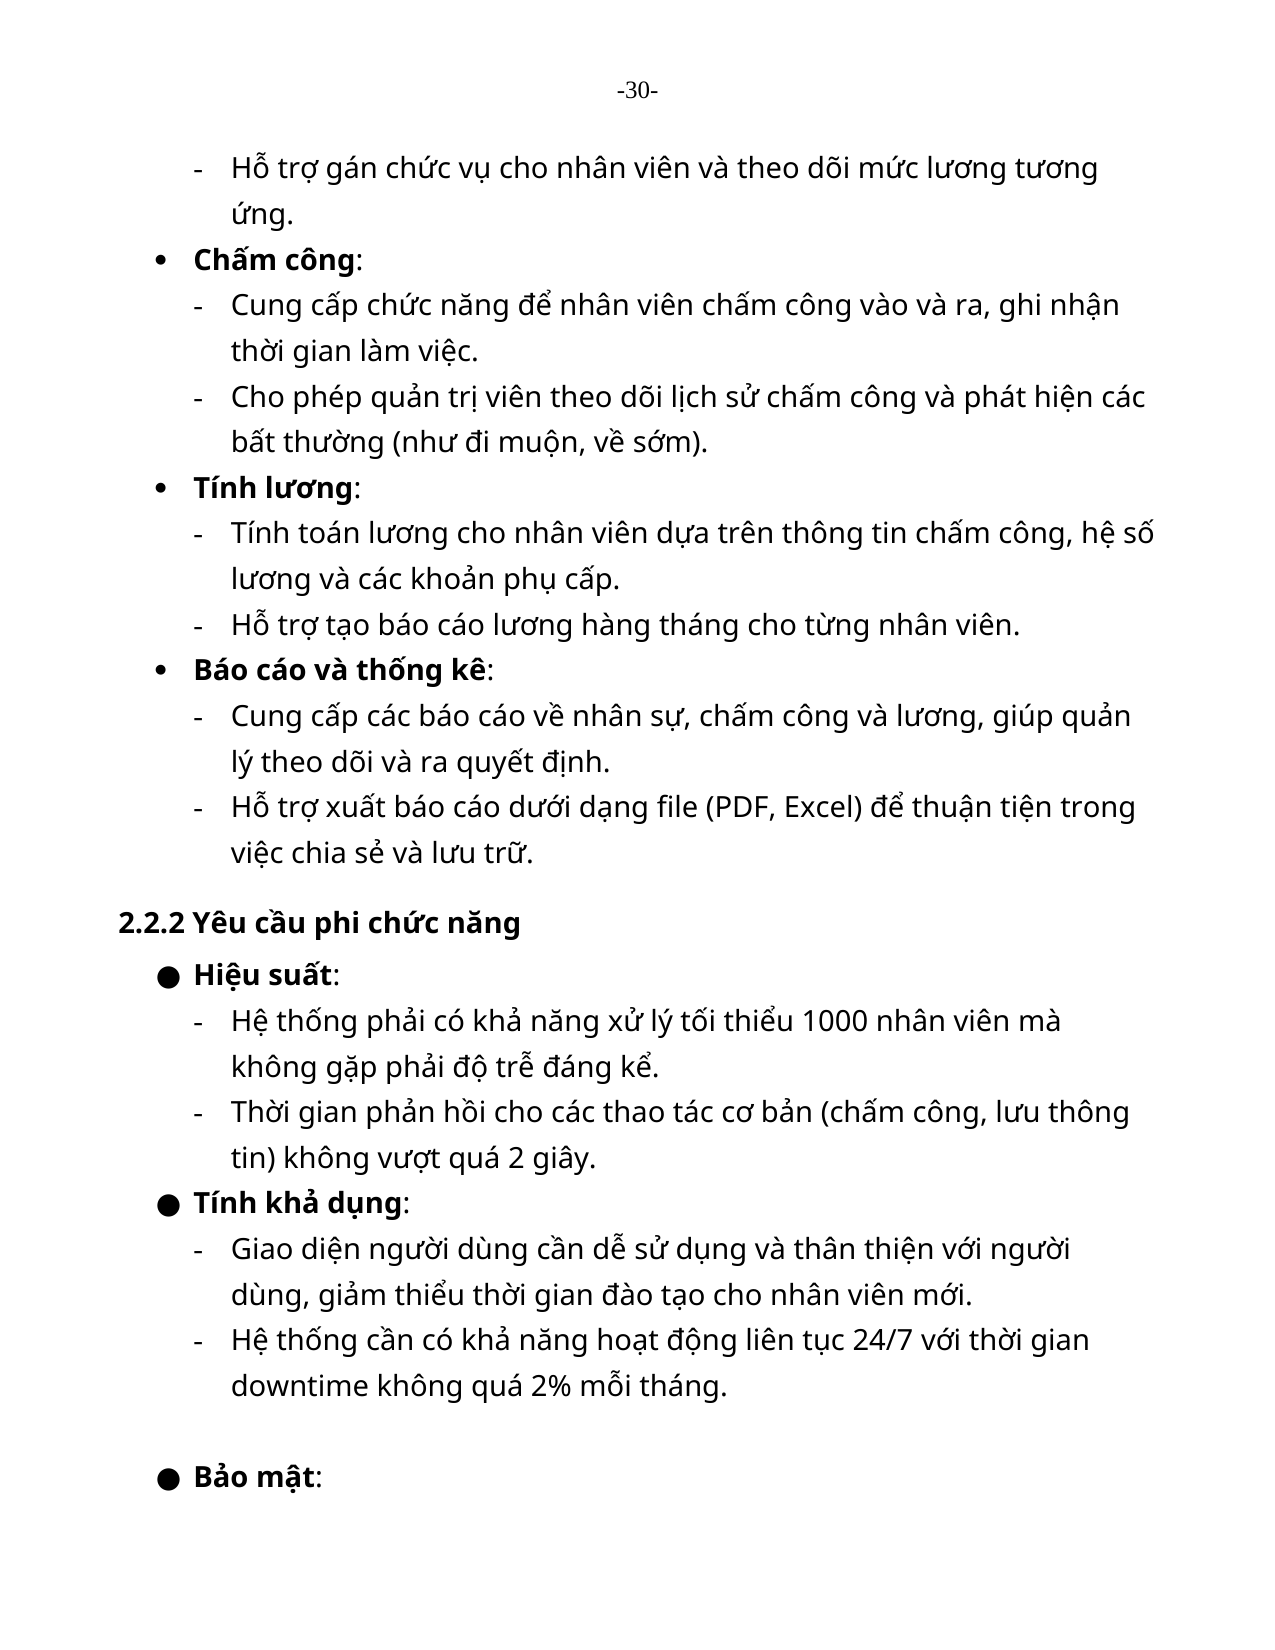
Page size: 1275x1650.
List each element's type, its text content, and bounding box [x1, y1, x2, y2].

list Cung cấp các báo cáo về nhân sự, chấm công và lương, giúp quản lý theo dõi và ra quyết định. [193, 695, 1157, 781]
list Hệ thống cần có khả năng hoạt động liên tục 24/7 với thời gian downtime không quá 2% mỗi tháng. [193, 1319, 1157, 1405]
list Bảo mật: [156, 1456, 1157, 1496]
subtitle 2.2.2 Yêu cầu phi chức năng [118, 903, 1157, 942]
list Giao diện người dùng cần dễ sử dụng và thân thiện với người dùng, giảm thiểu thời gian đào tạo cho nhân viên mới. [193, 1228, 1157, 1314]
list Hiệu suất: [156, 954, 1157, 994]
list Hệ thống phải có khả năng xử lý tối thiểu 1000 nhân viên mà không gặp phải độ trễ đáng kể. [193, 1000, 1157, 1086]
list Tính lương: [156, 467, 1157, 507]
list Tính khả dụng: [156, 1183, 1157, 1222]
list Tính toán lương cho nhân viên dựa trên thông tin chấm công, hệ số lương và các khoản phụ cấp. [193, 513, 1157, 598]
list Hỗ trợ gán chức vụ cho nhân viên và theo dõi mức lương tương ứng. [193, 148, 1157, 233]
list Hỗ trợ xuất báo cáo dưới dạng file (PDF, Excel) để thuận tiện trong việc chia sẻ và lưu trữ. [193, 786, 1157, 872]
list Thời gian phản hồi cho các thao tác cơ bản (chấm công, lưu thông tin) không vượt quá 2 giây. [193, 1091, 1157, 1177]
list Báo cáo và thống kê: [156, 649, 1157, 689]
list Chấm công: [156, 239, 1157, 279]
list Cung cấp chức năng để nhân viên chấm công vào và ra, ghi nhận thời gian làm việc. [193, 284, 1157, 370]
list Hỗ trợ tạo báo cáo lương hàng tháng cho từng nhân viên. [193, 604, 1157, 644]
list Cho phép quản trị viên theo dõi lịch sử chấm công và phát hiện các bất thường (như đi muộn, về sớm). [193, 376, 1157, 461]
